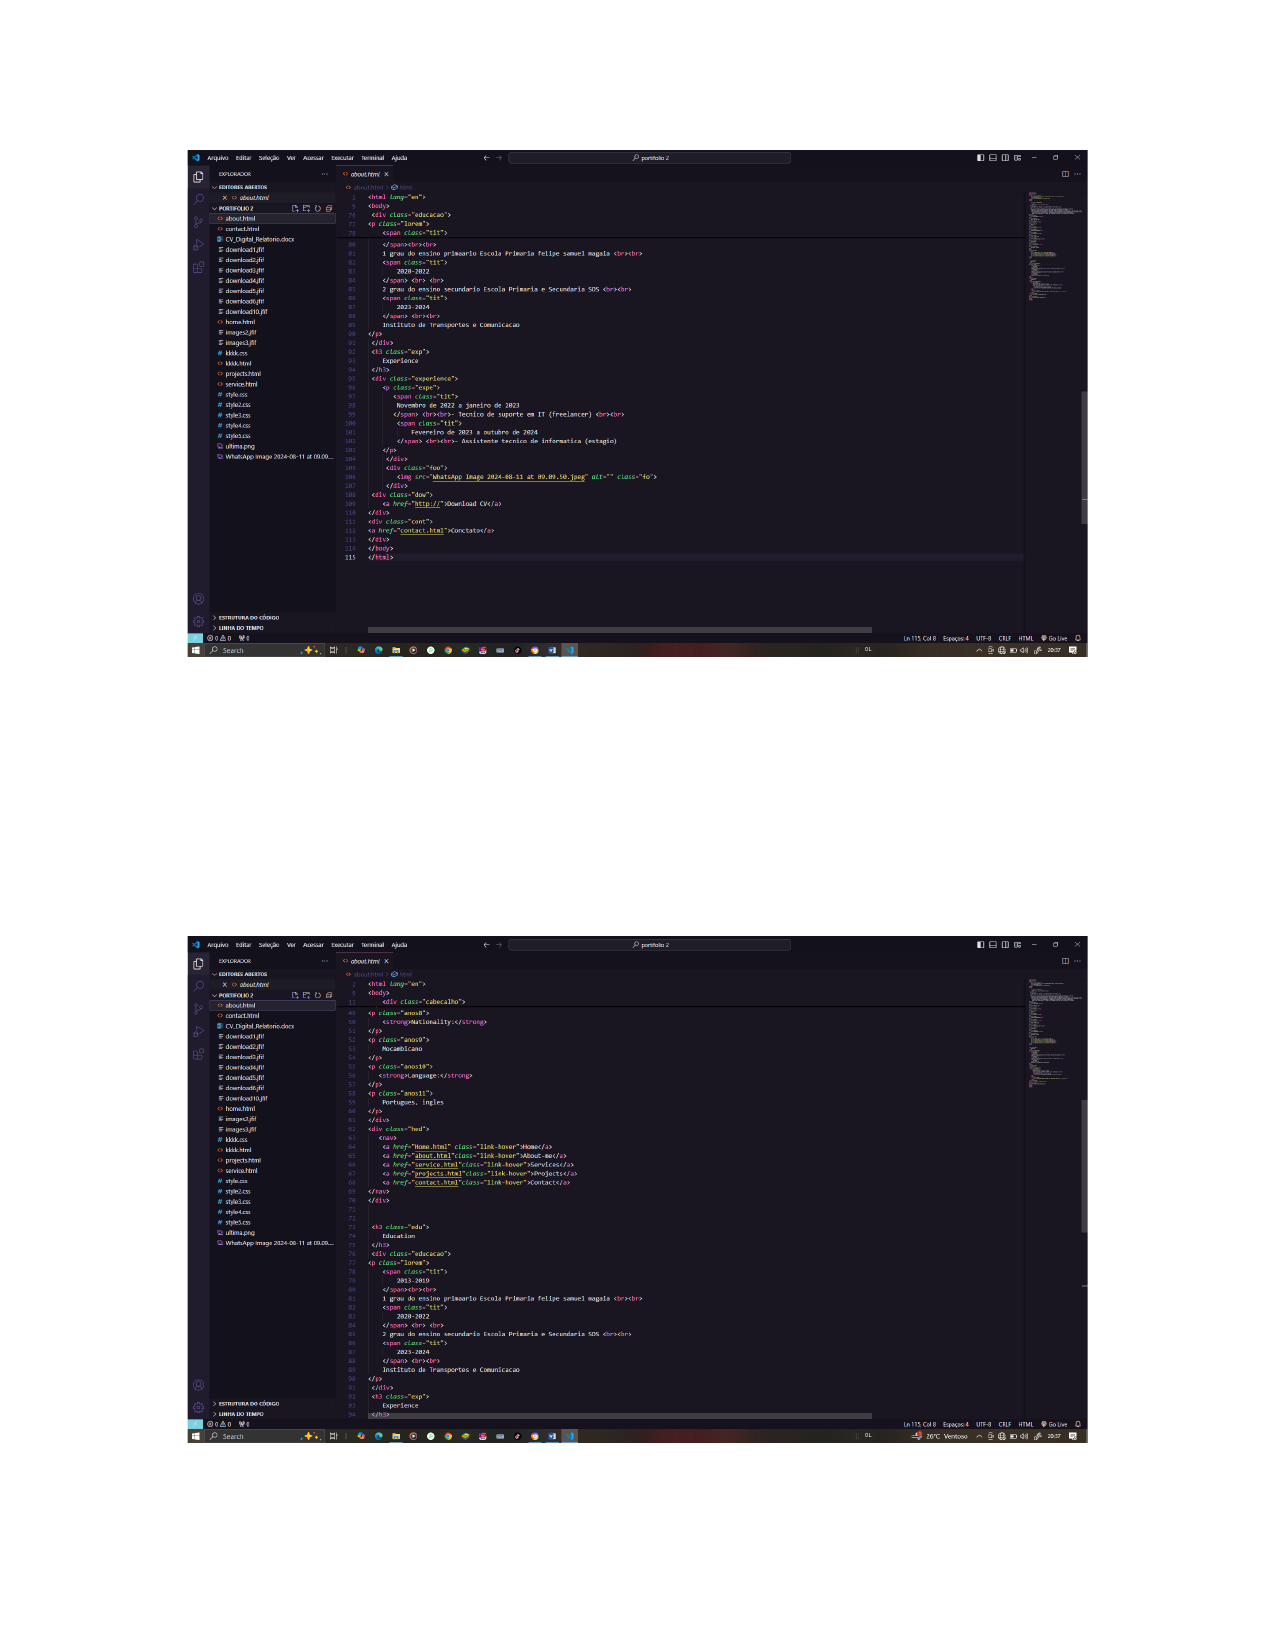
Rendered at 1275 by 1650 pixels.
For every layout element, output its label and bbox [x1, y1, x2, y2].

picture [187, 150, 1088, 657]
picture [187, 936, 1088, 1443]
